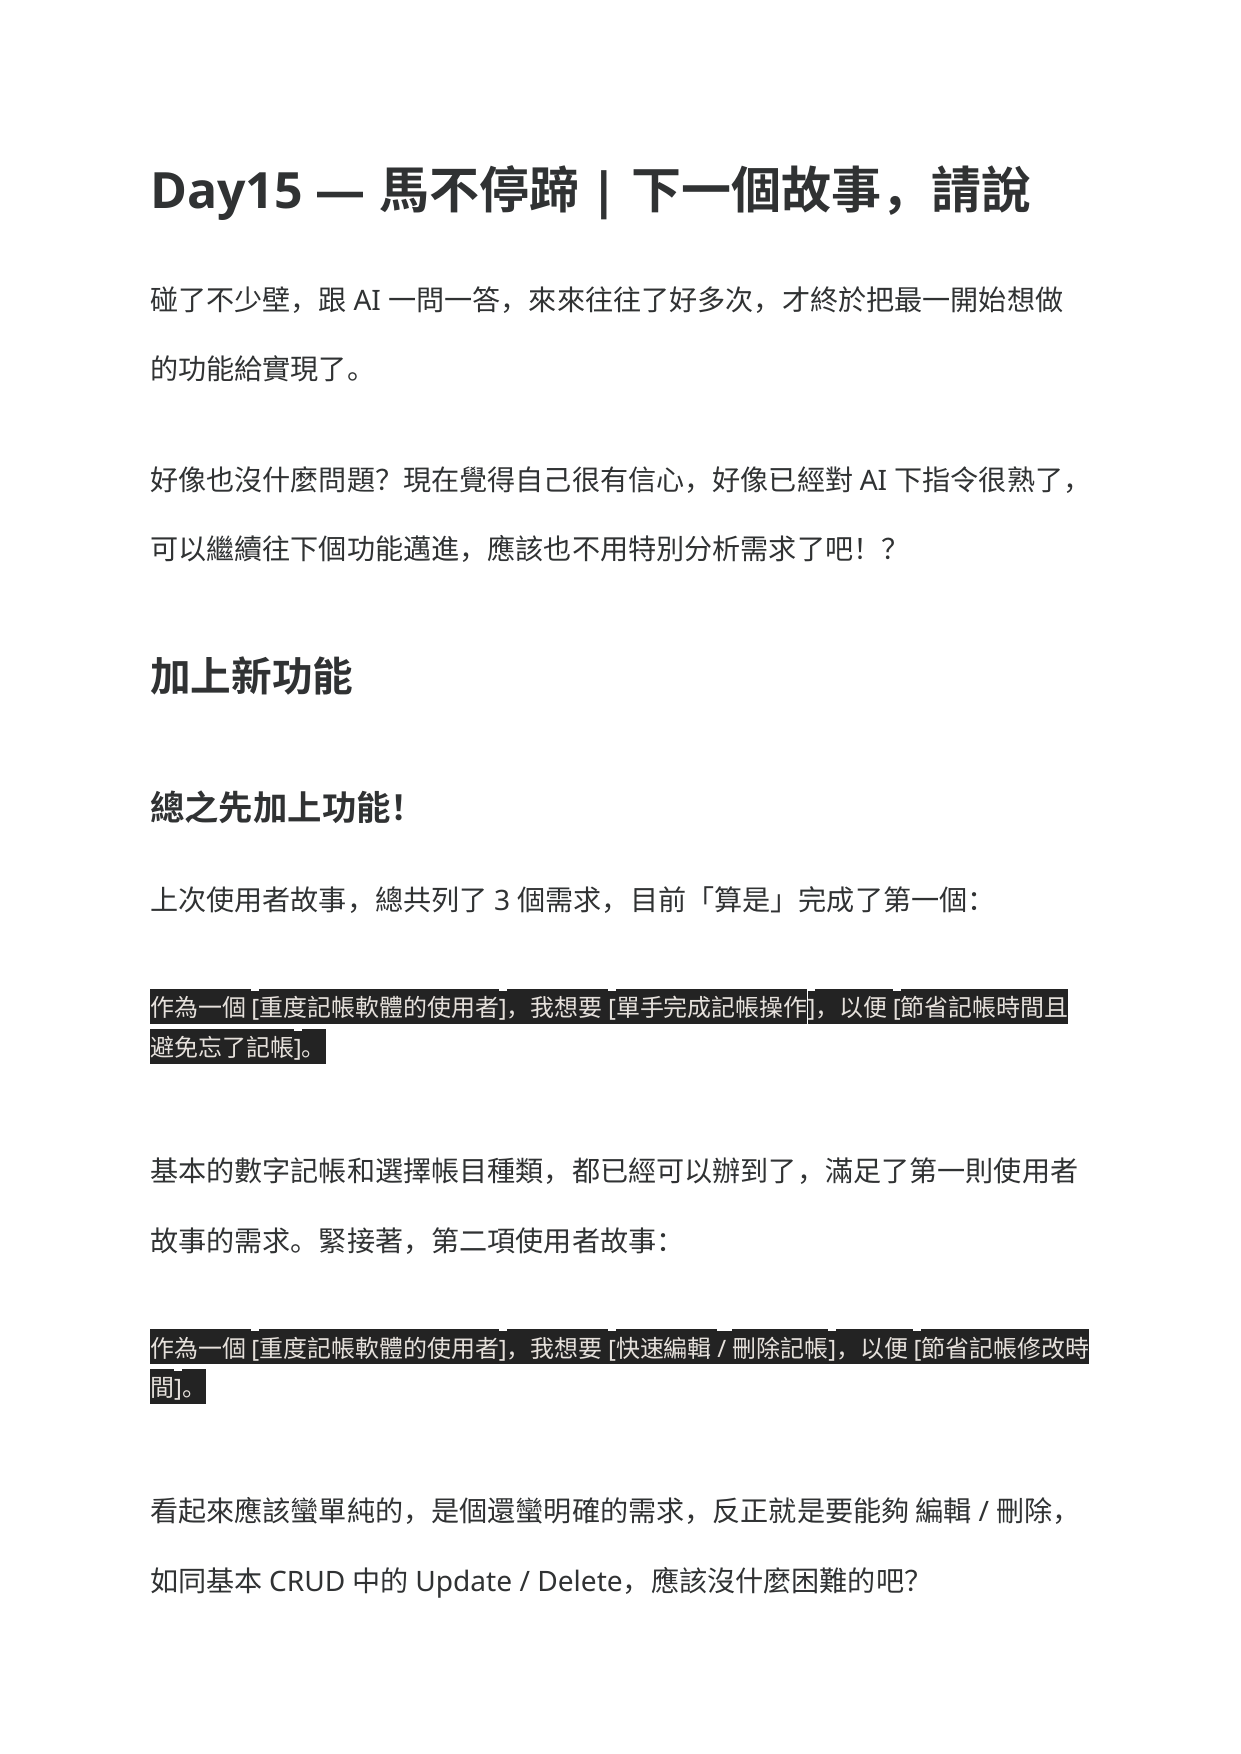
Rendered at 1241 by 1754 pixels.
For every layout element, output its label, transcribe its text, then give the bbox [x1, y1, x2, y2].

text 基本的數字記帳和選擇帳目種類，都已經可以辦到了，滿足了第一則使用者故事的需求。緊接著，第二項使用者故事： [150, 1149, 1090, 1259]
text 作為一個 [重度記帳軟體的使用者]，我想要 [快速編輯 / 刪除記帳]，以便 [節省記帳修改時間]。 [150, 1329, 1090, 1404]
text 好像也沒什麼問題？現在覺得自己很有信心，好像已經對 AI 下指令很熟了，可以繼續往下個功能邁進，應該也不用特別分析需求了吧！？ [150, 458, 1090, 568]
text 看起來應該蠻單純的，是個還蠻明確的需求，反正就是要能夠 編輯 / 刪除，如同基本 CRUD 中的 Update / Delete，應該沒什麼困難的吧？ [150, 1489, 1090, 1599]
text 作為一個 [重度記帳軟體的使用者]，我想要 [單手完成記帳操作]，以便 [節省記帳時間且避免忘了記帳]。 [150, 989, 1090, 1064]
subtitle Day15 — 馬不停蹄 | 下一個故事，請說 [150, 150, 1090, 223]
text 上次使用者故事，總共列了 3 個需求，目前「算是」完成了第一個： [150, 878, 1090, 919]
text 碰了不少壁，跟 AI 一問一答，來來往往了好多次，才終於把最一開始想做的功能給實現了。 [150, 278, 1090, 388]
subtitle 加上新功能 [150, 644, 1090, 703]
subtitle 總之先加上功能！ [150, 780, 1090, 830]
